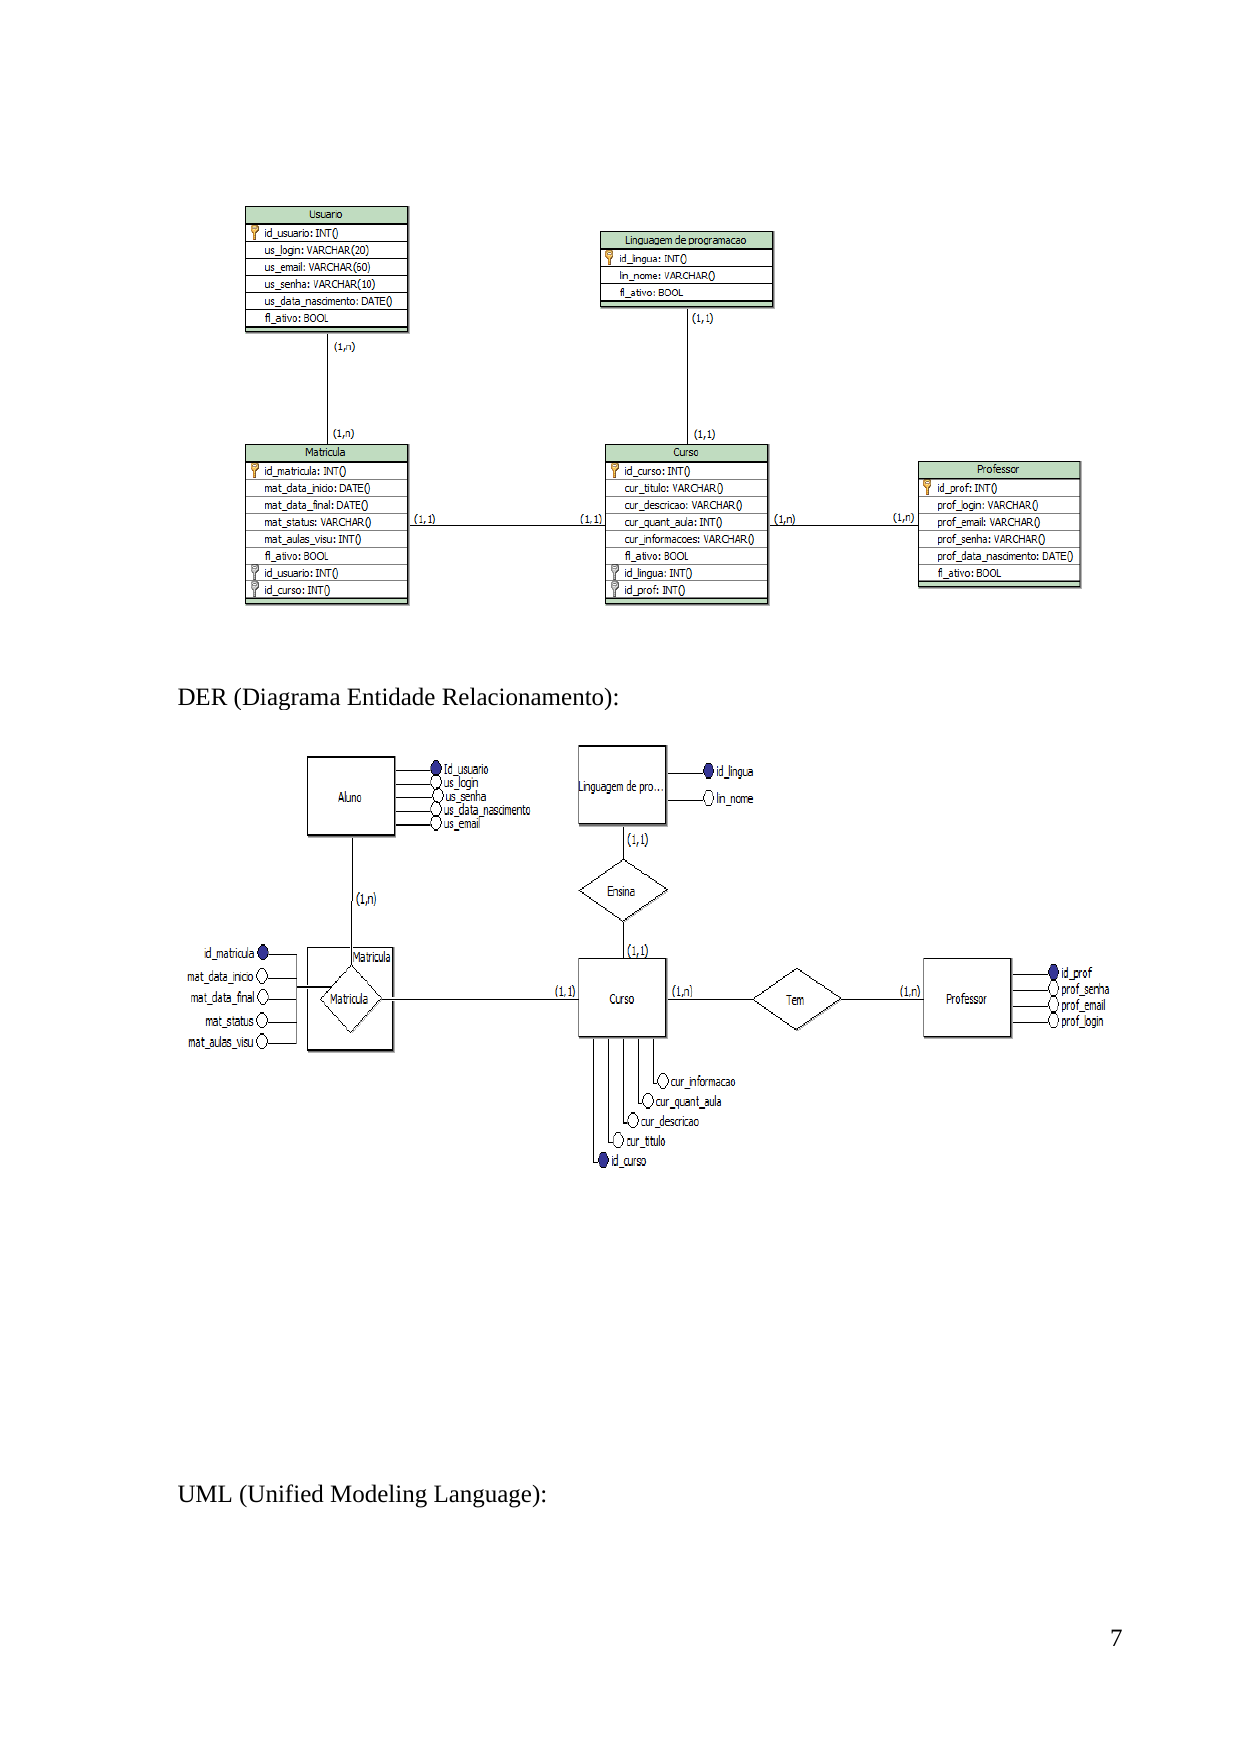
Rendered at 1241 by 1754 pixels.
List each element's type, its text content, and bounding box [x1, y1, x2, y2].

text UML (Unified Modeling Language): [177, 1479, 1122, 1508]
picture [177, 177, 1143, 682]
text DER (Diagrama Entidade Relacionamento): [177, 682, 1122, 710]
picture [177, 710, 1156, 1192]
